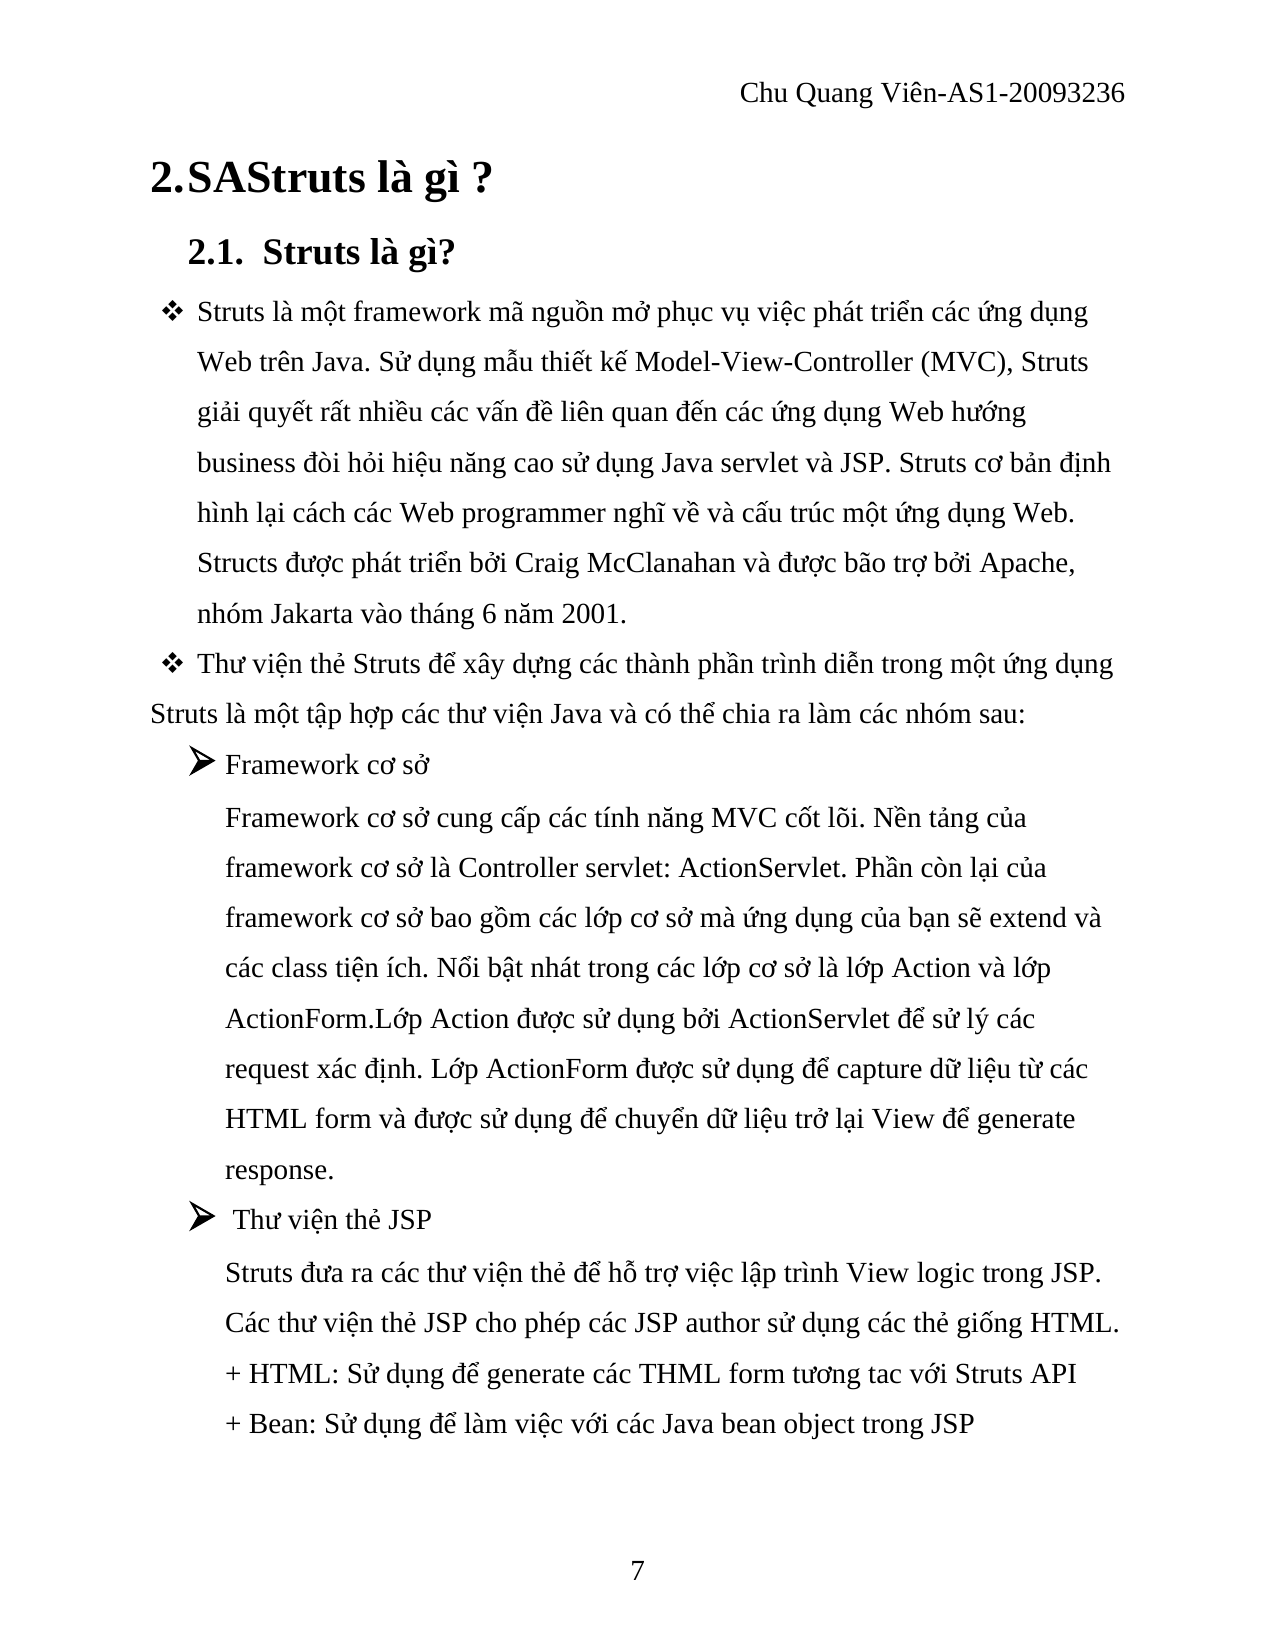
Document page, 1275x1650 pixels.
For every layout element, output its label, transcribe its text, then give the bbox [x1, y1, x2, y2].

list Framework cơ sở cung cấp các tính năng MVC cốt lõi. Nền tảng của framework cơ sở là Controller servlet: ActionServlet. Phần còn lại của framework cơ sở bao gồm các lớp cơ sở mà ứng dụng của bạn sẽ extend và các class tiện ích. Nổi bật nhát trong các lớp cơ sở là lớp Action và lớp ActionForm.Lớp Action được sử dụng bởi ActionServlet để sử lý các request xác định. Lớp ActionForm được sử dụng để capture dữ liệu từ các HTML form và được sử dụng để chuyển dữ liệu trở lại View để generate response. [225, 800, 1125, 1185]
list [225, 1255, 1125, 1439]
list Struts là gì? [187, 229, 1125, 272]
list Thư viện thẻ Struts để xây dựng các thành phần trình diễn trong một ứng dụng [159, 646, 1125, 680]
text Struts là một tập hợp các thư viện Java và có thể chia ra làm các nhóm sau: [150, 696, 1125, 730]
list Thư viện thẻ JSP [187, 1202, 1125, 1237]
list Framework cơ sở [187, 747, 1125, 782]
list Struts là một framework mã nguồn mở phục vụ việc phát triển các ứng dụng Web trên Java. Sử dụng mẫu thiết kế Model-View-Controller (MVC), Struts giải quyết rất nhiều các vấn đề liên quan đến các ứng dụng Web hướng business đòi hỏi hiệu năng cao sử dụng Java servlet và JSP. Struts cơ bản định hình lại cách các Web programmer nghĩ về và cấu trúc một ứng dụng Web. Structs được phát triển bởi Craig McClanahan và được bão trợ bởi Apache, nhóm Jakarta vào tháng 6 năm 2001. [159, 294, 1125, 629]
list SAStruts là gì ? [150, 150, 1125, 203]
